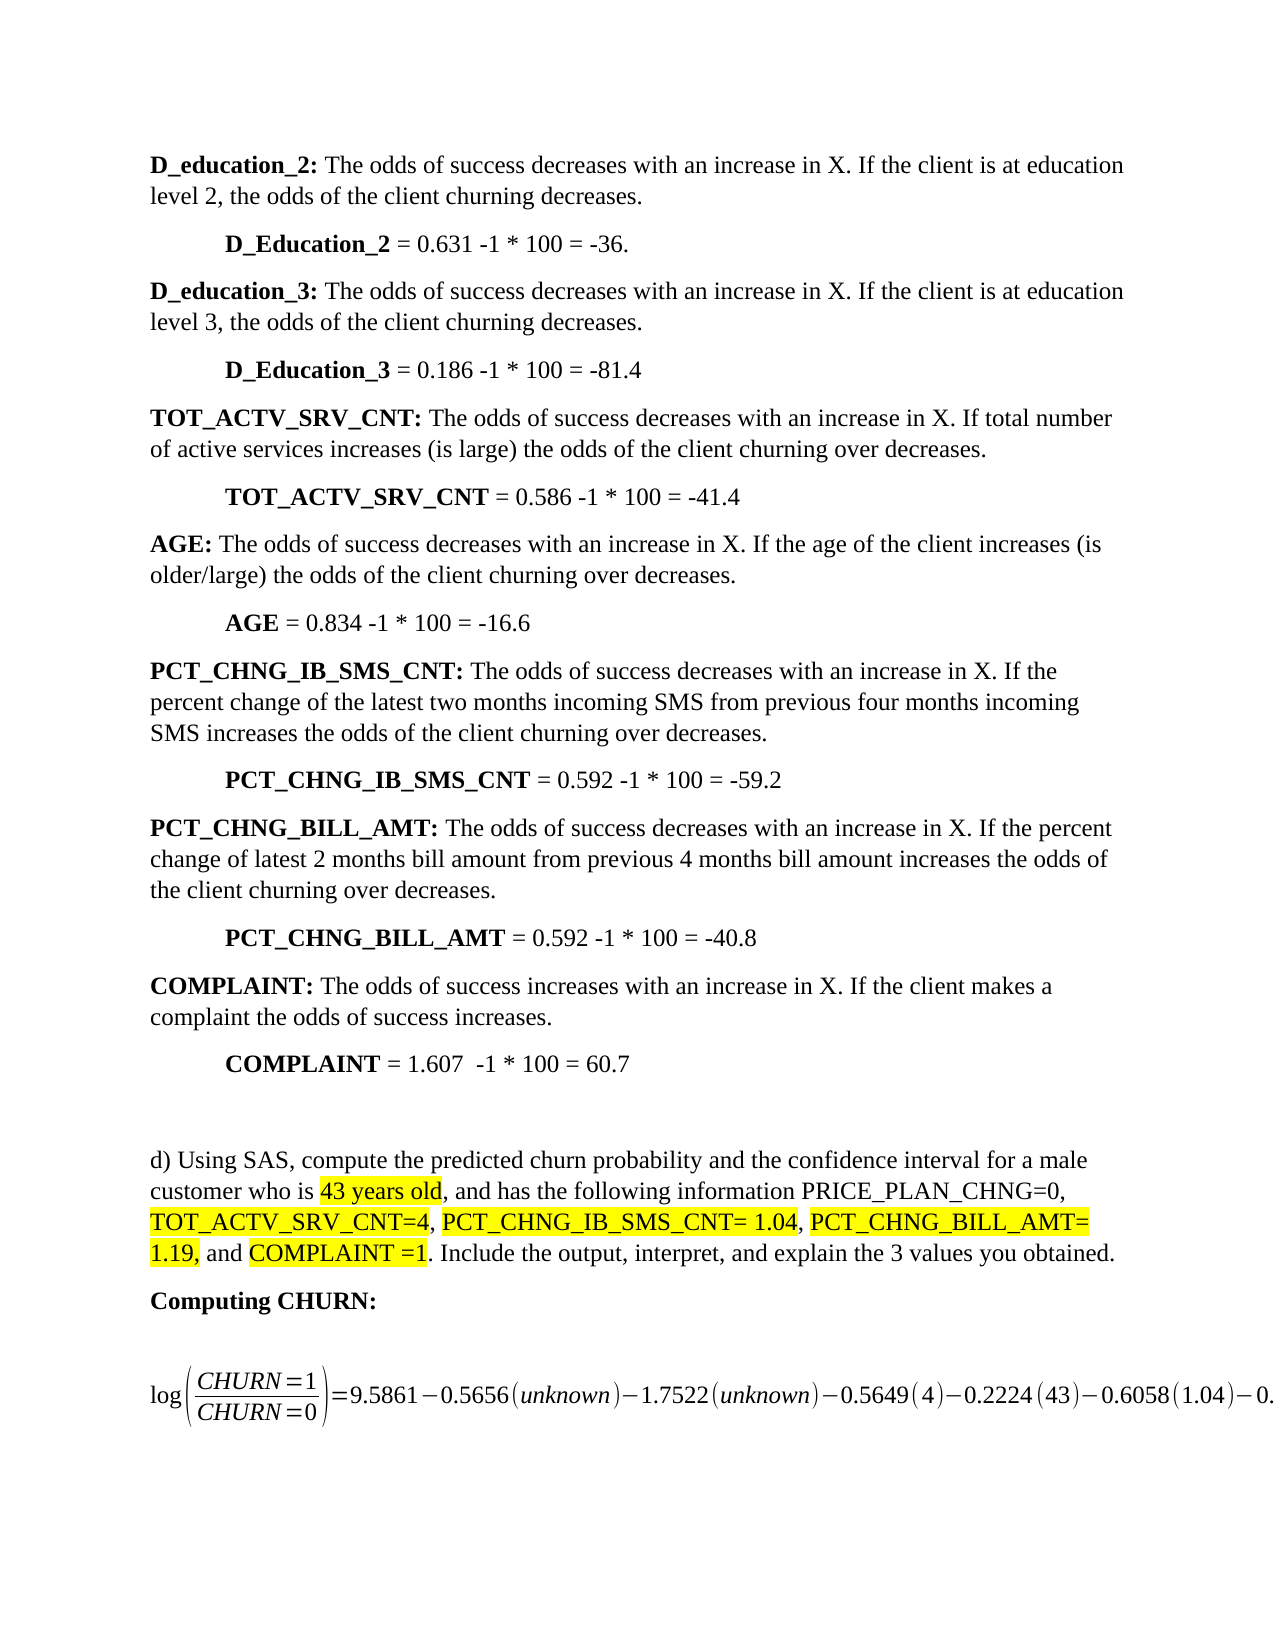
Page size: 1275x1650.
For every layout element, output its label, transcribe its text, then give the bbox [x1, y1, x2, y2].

text PCT_CHNG_BILL_AMT: The odds of success decreases with an increase in X. If the percent change of latest 2 months bill amount from previous 4 months bill amount increases the odds of the client churning over decreases. [150, 813, 1125, 904]
text COMPLAINT: The odds of success increases with an increase in X. If the client makes a complaint the odds of success increases. [150, 971, 1125, 1031]
text TOT_ACTV_SRV_CNT = 0.586 -1 * 100 = -41.4 [150, 482, 1125, 510]
text PCT_CHNG_IB_SMS_CNT = 0.592 -1 * 100 = -59.2 [150, 766, 1125, 794]
text D_Education_2 = 0.631 -1 * 100 = -36. [150, 229, 1125, 257]
text D_Education_3 = 0.186 -1 * 100 = -81.4 [150, 355, 1125, 384]
text TOT_ACTV_SRV_CNT: The odds of success decreases with an increase in X. If total number of active services increases (is large) the odds of the client churning over decreases. [150, 403, 1125, 463]
text PCT_CHNG_BILL_AMT = 0.592 -1 * 100 = -40.8 [150, 923, 1125, 952]
text D_education_3: The odds of success decreases with an increase in X. If the client is at education level 3, the odds of the client churning decreases. [150, 276, 1125, 336]
text d) Using SAS, compute the predicted churn probability and the confidence interval for a male customer who is 43 years old, and has the following information PRICE_PLAN_CHNG=0, TOT_ACTV_SRV_CNT=4, PCT_CHNG_IB_SMS_CNT= 1.04, PCT_CHNG_BILL_AMT= 1.19, and COMPLAINT =1. Include the output, interpret, and explain the 3 values you obtained. [150, 1145, 1125, 1267]
text D_education_2: The odds of success decreases with an increase in X. If the client is at education level 2, the odds of the client churning decreases. [150, 150, 1125, 210]
text AGE: The odds of success decreases with an increase in X. If the age of the client increases (is older/large) the odds of the client churning over decreases. [150, 529, 1125, 589]
text AGE = 0.834 -1 * 100 = -16.6 [150, 608, 1125, 637]
text COMPLAINT = 1.607 -1 * 100 = 60.7 [150, 1049, 1125, 1078]
text PCT_CHNG_IB_SMS_CNT: The odds of success decreases with an increase in X. If the percent change of the latest two months incoming SMS from previous four months incoming SMS increases the odds of the client churning over decreases. [150, 656, 1125, 747]
text Computing CHURN: [150, 1286, 1125, 1314]
